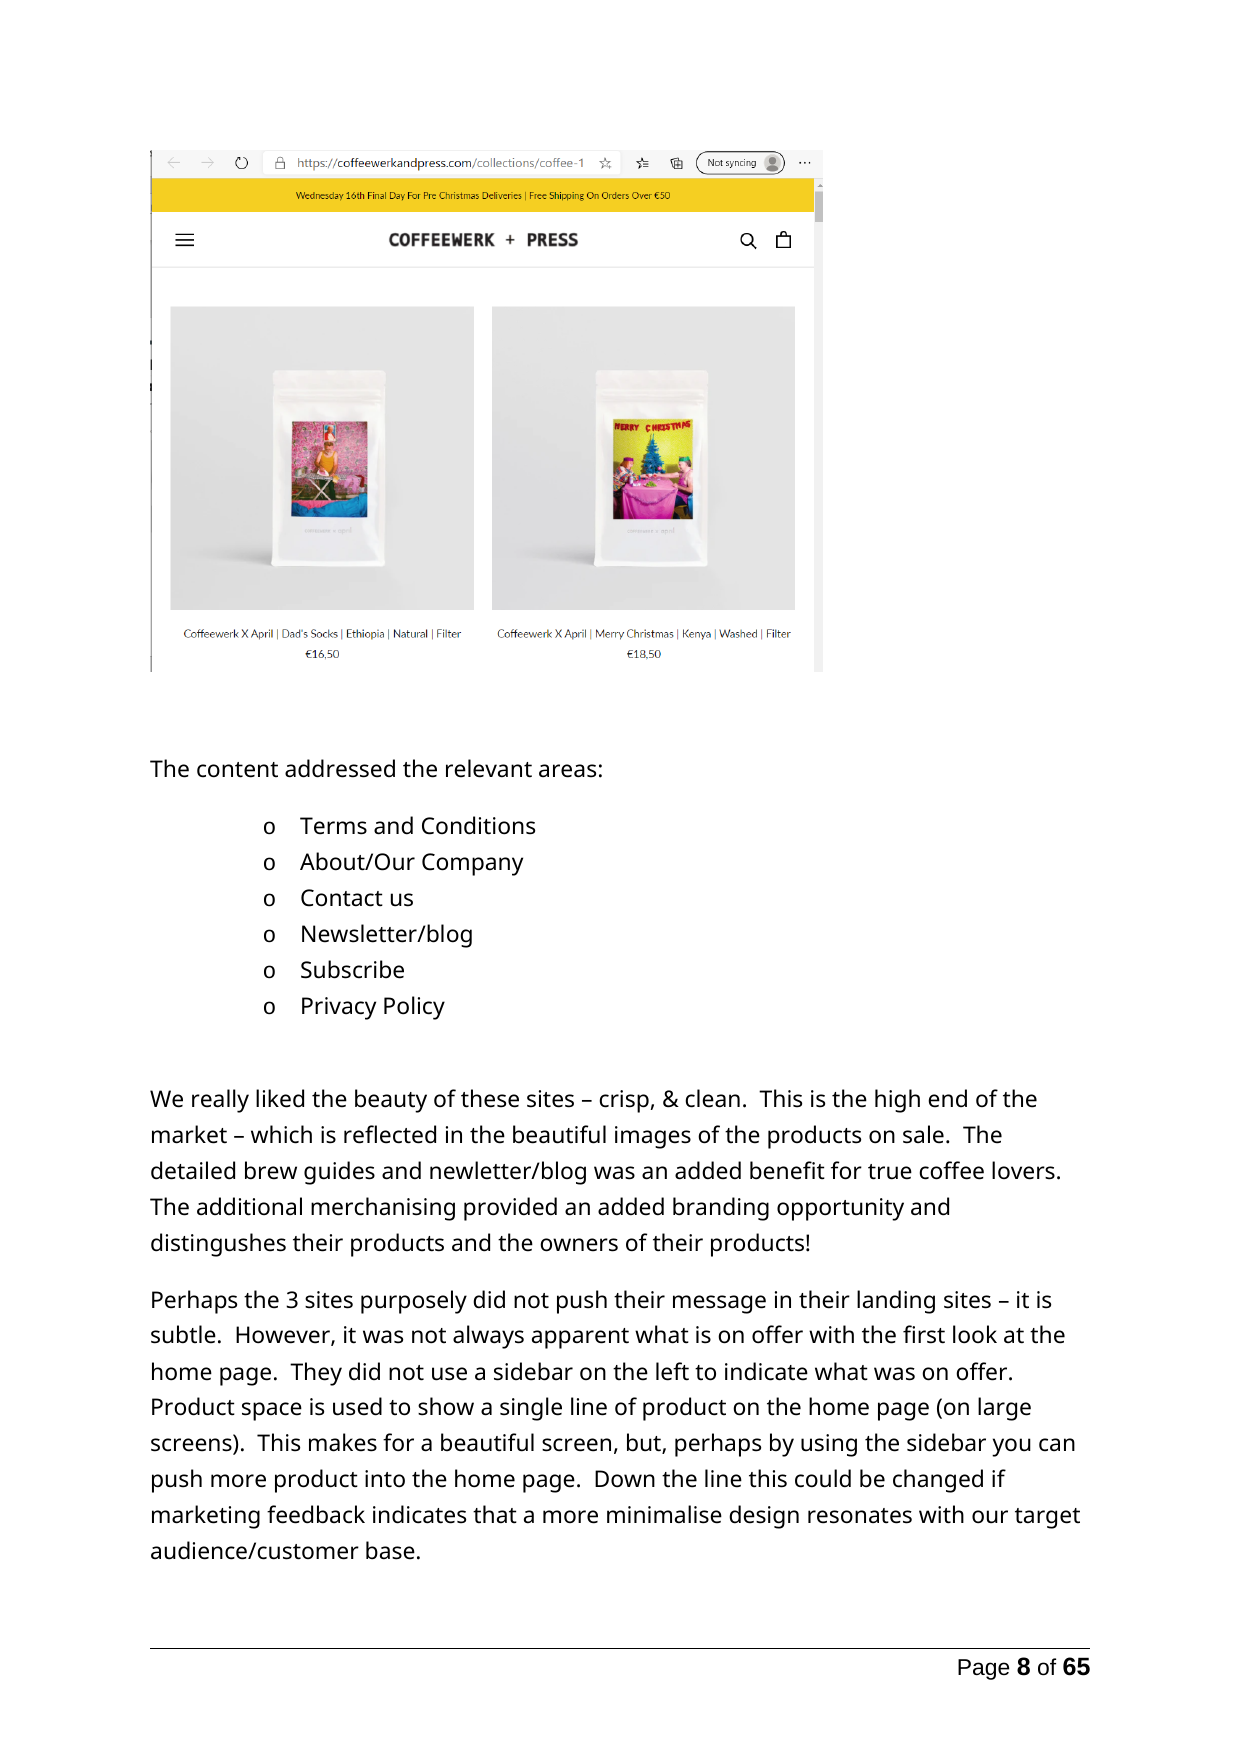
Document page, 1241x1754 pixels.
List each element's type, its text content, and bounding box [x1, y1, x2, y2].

text Perhaps the 3 sites purposely did not push their message in their landing sites – it is subtle. However, it was not always apparent what is on offer with the first look at the home page. They did not use a sidebar on the left to indicate what was on offer. Product space is used to show a single line of product on the home page (on large screens). This makes for a beautiful screen, but, perhaps by using the sidebar you can push more product into the home page. Down the line this could be changed if marketing feedback indicates that a more minimalise design resonates with our target audience/customer base. [150, 1283, 1090, 1566]
text The content addressed the relevant areas: [150, 753, 1090, 784]
text We really liked the beauty of these sites – crisp, & clean. This is the high end of the market – which is reflected in the beautiful images of the products on sale. The detailed brew guides and newletter/blog was an added benefit for true coffee lovers. The additional merchanising provided an added branding opportunity and distingushes their products and the owners of their products! [150, 1083, 1090, 1258]
picture [150, 150, 823, 672]
list Privacy Policy [262, 990, 1090, 1022]
list Terms and Conditions [262, 810, 1090, 841]
list About/Our Company [262, 846, 1090, 877]
list Newsletter/blog [262, 918, 1090, 949]
list Subscribe [262, 954, 1090, 986]
list Contact us [262, 882, 1090, 913]
